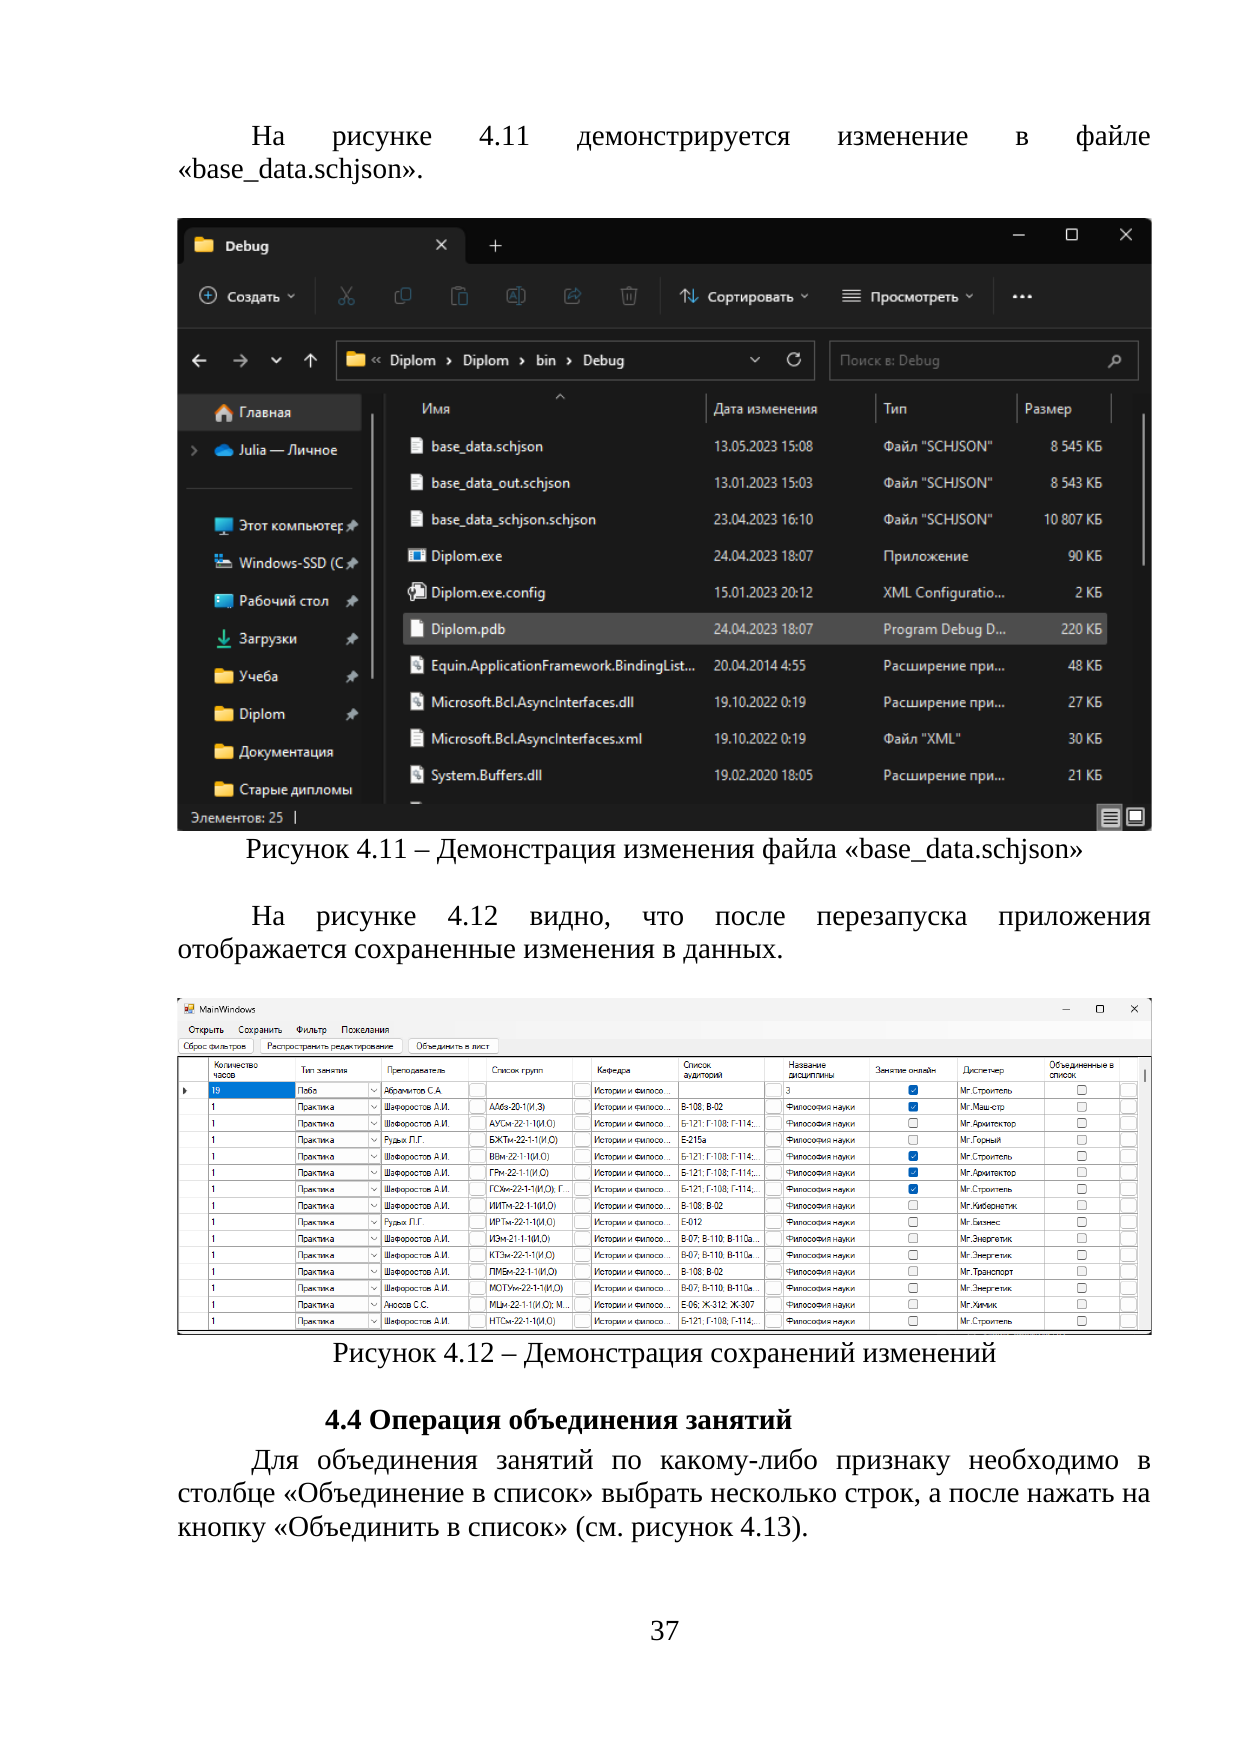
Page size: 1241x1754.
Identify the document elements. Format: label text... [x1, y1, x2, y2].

text Рисунок 4.12 – Демонстрация сохранений изменений [177, 1335, 1152, 1368]
text Для объединения занятий по какому-либо признаку необходимо в столбце «Объединение в список» выбрать несколько строк, а после нажать на кнопку «Объединить в список» (см. рисунок 4.13). [177, 1442, 1152, 1542]
picture [177, 218, 1152, 831]
text На рисунке 4.11 демонстрируется изменение в файле «base_data.schjson». [177, 118, 1152, 185]
text Рисунок 4.11 – Демонстрация изменения файла «base_data.schjson» [177, 831, 1152, 864]
picture [177, 998, 1152, 1335]
text На рисунке 4.12 видно, что после перезапуска приложения отображается сохраненные изменения в данных. [177, 898, 1152, 965]
subtitle Операция объединения занятий [251, 1402, 1152, 1436]
